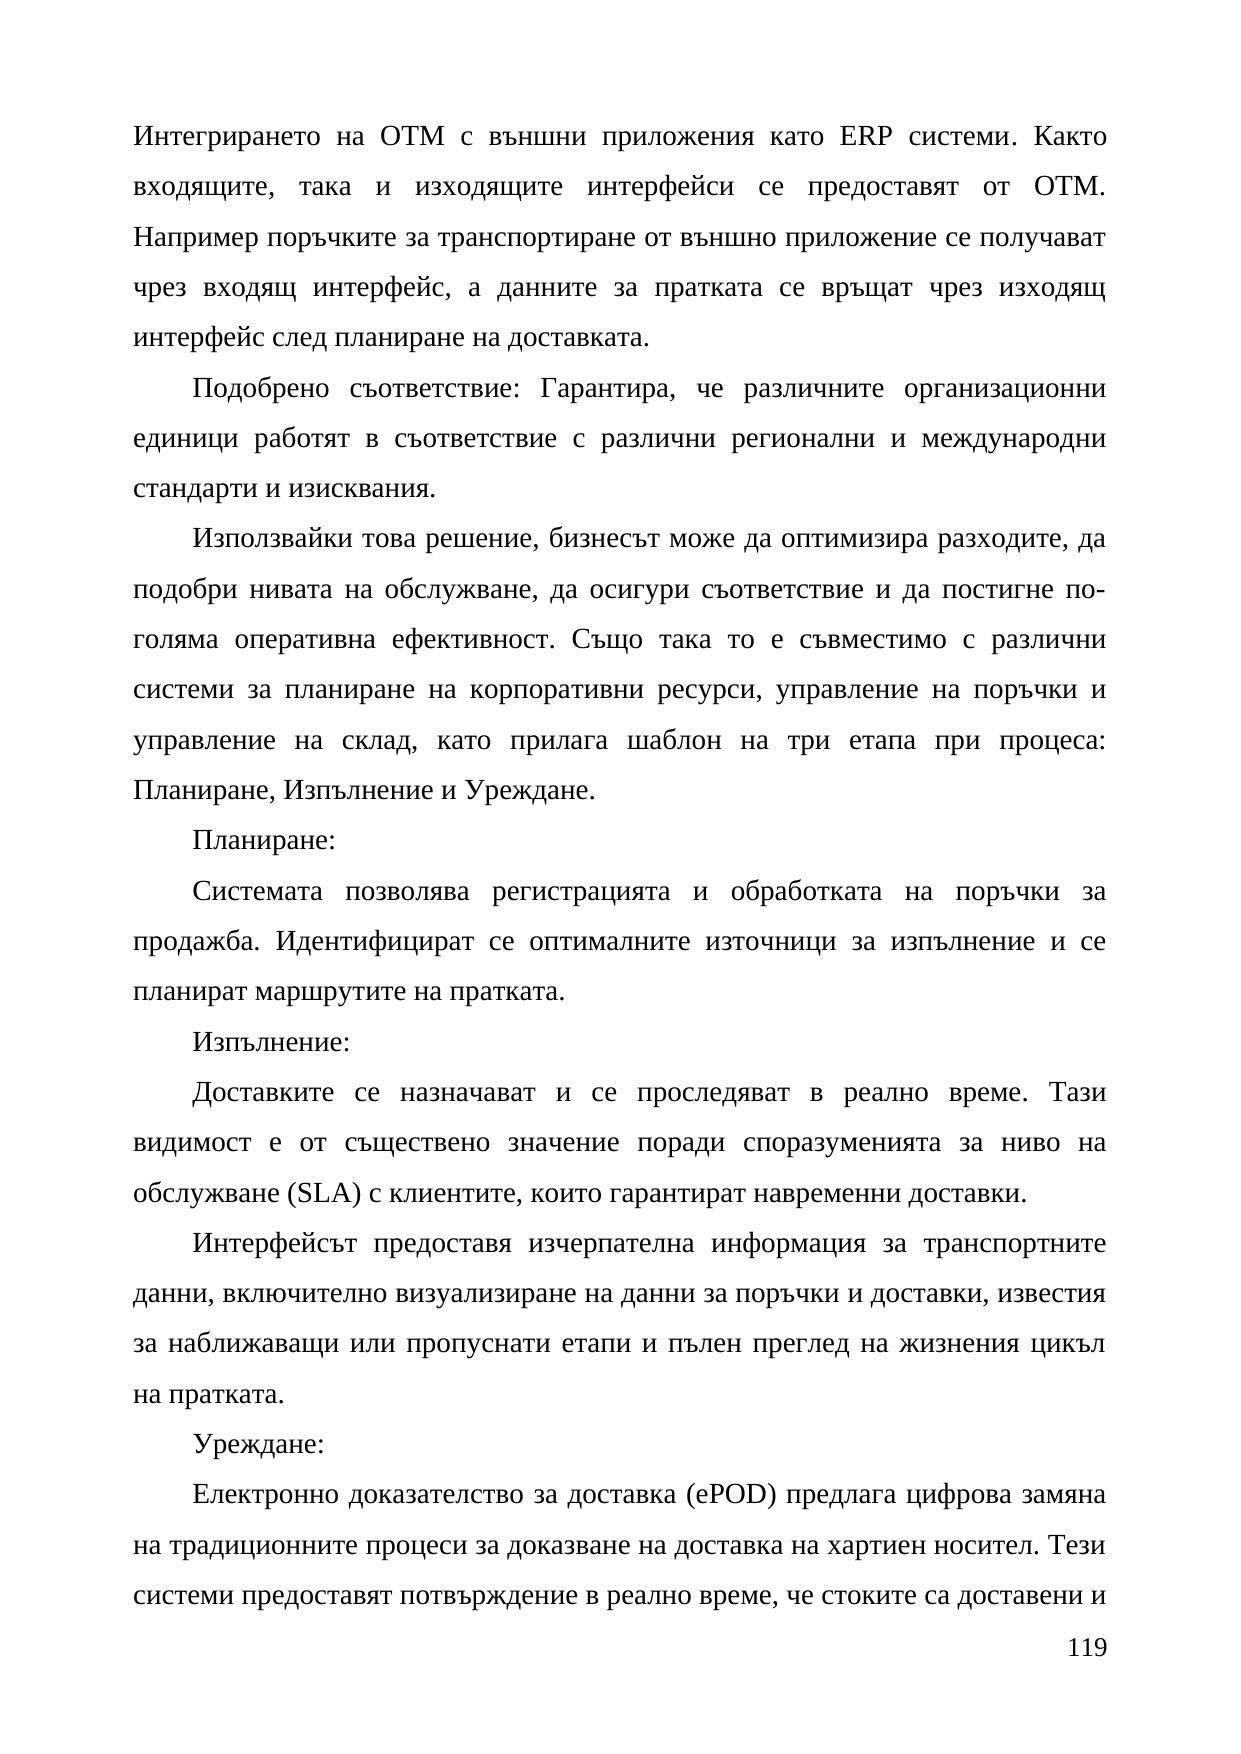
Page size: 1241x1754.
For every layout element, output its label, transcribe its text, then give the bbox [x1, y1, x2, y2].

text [133, 1477, 1107, 1611]
text Планиране: [133, 822, 1107, 856]
text Интерфейсът предоставя изчерпателна информация за транспортните данни, включително визуализиране на данни за поръчки и доставки, известия за наближаващи или пропуснати етапи и пълен преглед на жизнения цикъл на пратката. [133, 1225, 1107, 1409]
text Използвайки това решение, бизнесът може да оптимизира разходите, да подобри нивата на обслужване, да осигури съответствие и да постигне по-голяма оперативна ефективност. Също така то е съвместимо с различни системи за планиране на корпоративни ресурси, управление на поръчки и управление на склад, като прилага шаблон на три етапа при процеса: Планиране, Изпълнение и Уреждане. [133, 521, 1107, 806]
text Изпълнение: [133, 1024, 1107, 1057]
text Подобрено съответствие: Гарантира, че различните организационни единици работят в съответствие с различни регионални и международни стандарти и изисквания. [133, 370, 1107, 504]
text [133, 118, 1107, 353]
text Доставките се назначават и се проследяват в реално време. Тази видимост е от съществено значение поради споразуменията за ниво на обслужване (SLA) с клиентите, които гарантират навременни доставки. [133, 1074, 1107, 1208]
text Системата позволява регистрацията и обработката на поръчки за продажба. Идентифицират се оптималните източници за изпълнение и се планират маршрутите на пратката. [133, 873, 1107, 1007]
text Уреждане: [133, 1426, 1107, 1460]
